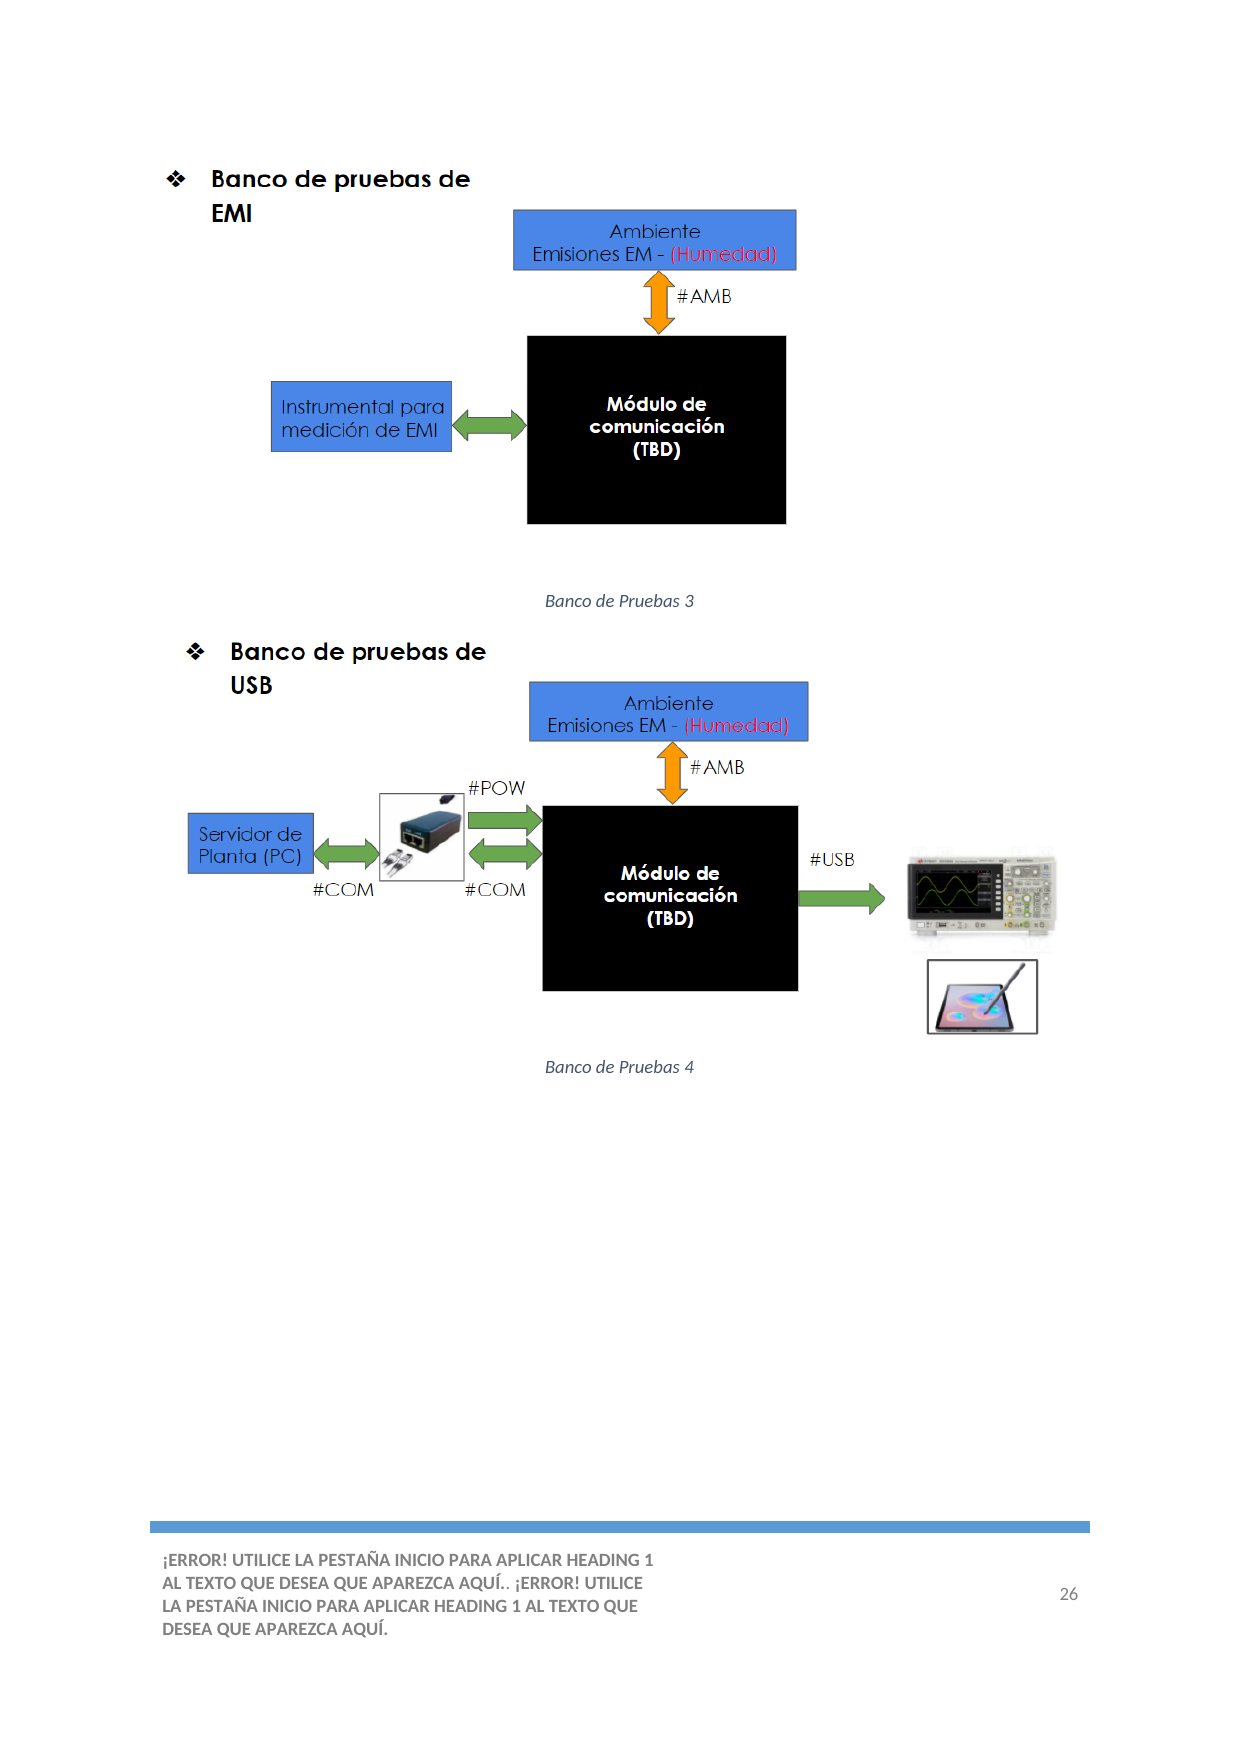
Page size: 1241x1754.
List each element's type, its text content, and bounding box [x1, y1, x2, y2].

text Banco de Pruebas 4 [150, 1055, 1090, 1078]
picture [150, 150, 1091, 577]
picture [169, 632, 1071, 1043]
text Banco de Pruebas 3 [150, 589, 1090, 612]
